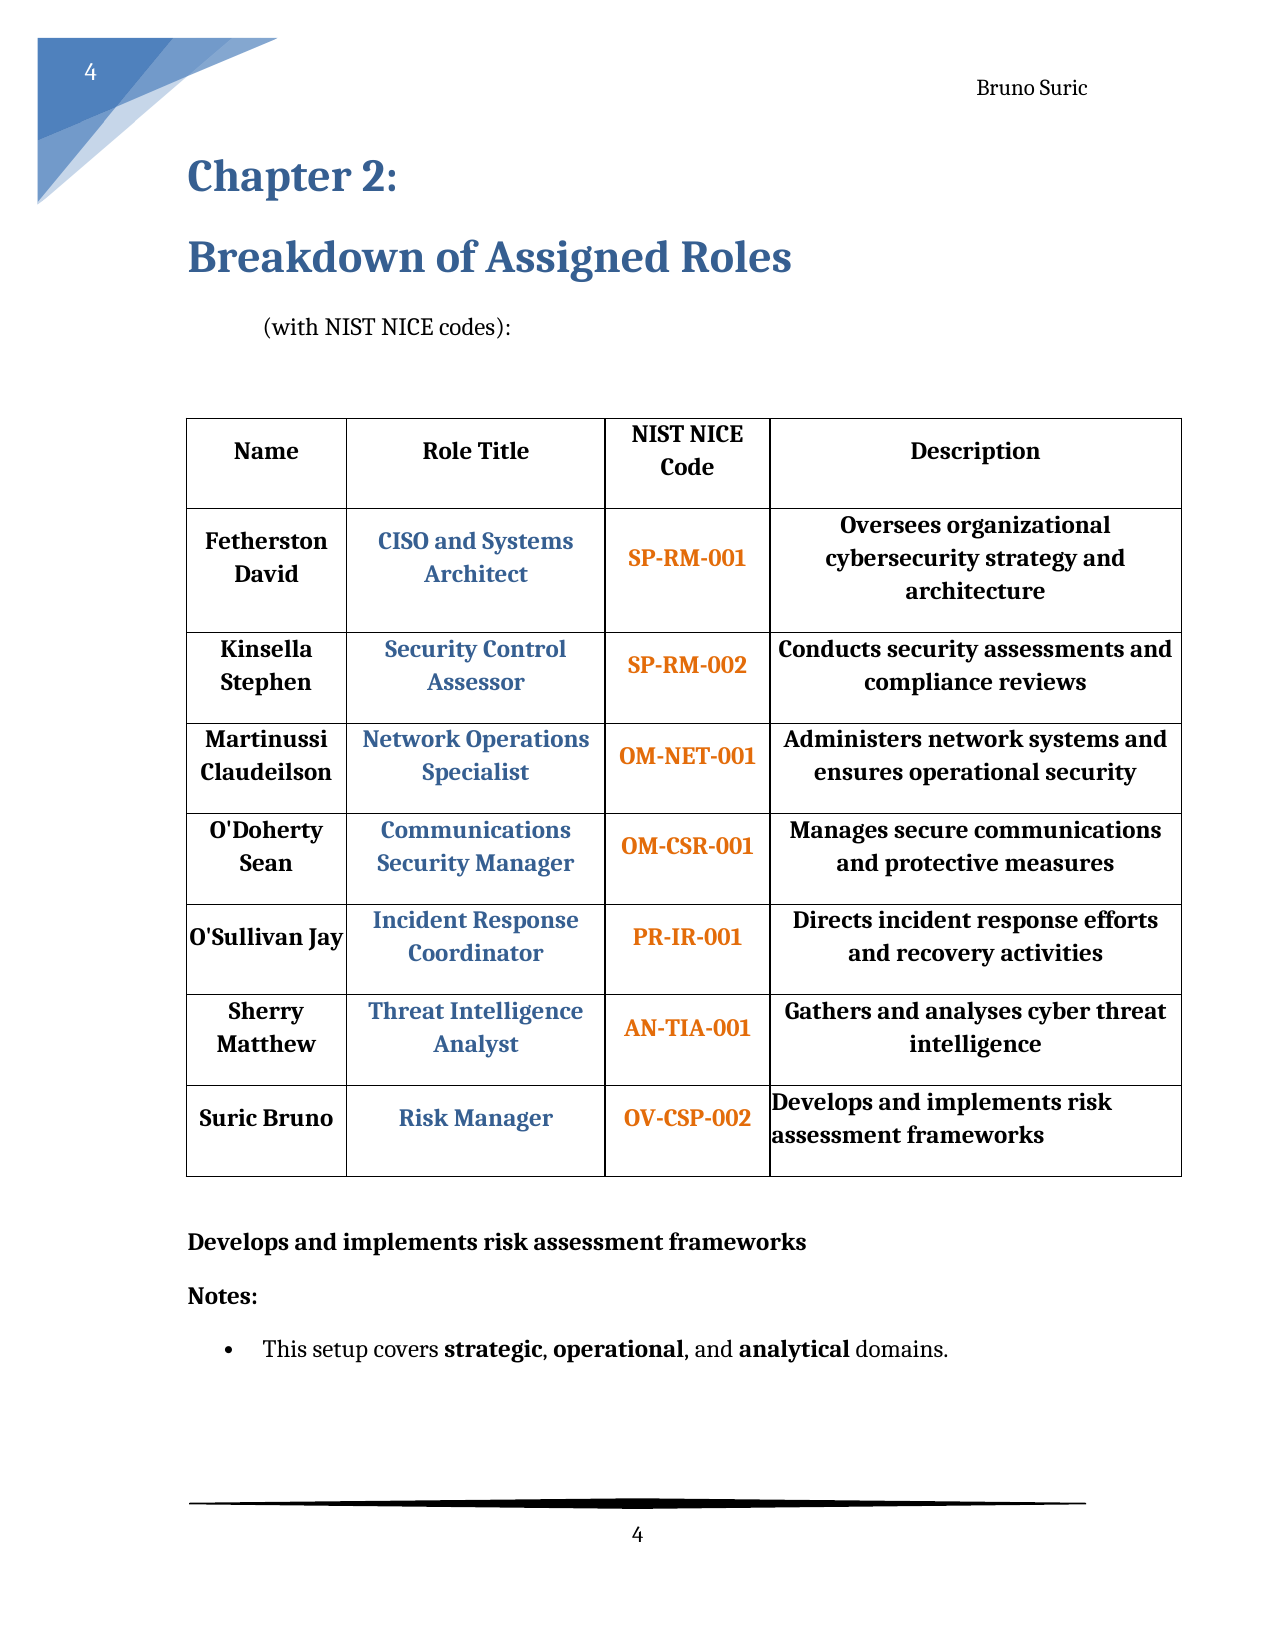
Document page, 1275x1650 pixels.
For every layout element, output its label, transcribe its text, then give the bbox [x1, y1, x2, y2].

table_cell CISO and Systems Architect [347, 509, 604, 632]
table_cell Oversees organizational cybersecurity strategy and architecture [771, 509, 1181, 632]
table_cell PR-IR-001 [606, 905, 769, 994]
table_header Description [771, 419, 1181, 508]
table_header Role Title [347, 419, 604, 508]
list Chapter 2: [187, 150, 1087, 203]
text Develops and implements risk assessment frameworks [187, 1228, 1087, 1256]
table_cell Suric Bruno [187, 1086, 346, 1176]
table_cell Network Operations Specialist [347, 724, 604, 813]
table_cell Risk Manager [347, 1086, 604, 1176]
table_cell Communications Security Manager [347, 814, 604, 904]
table_header NIST NICE Code [606, 419, 769, 508]
table_cell O'Doherty Sean [187, 814, 346, 904]
table_cell Administers network systems and ensures operational security [771, 724, 1181, 813]
table_cell Kinsella Stephen [187, 633, 346, 722]
table_header Name [187, 419, 346, 508]
table_cell Conducts security assessments and compliance reviews [771, 633, 1181, 722]
table_cell Sherry Matthew [187, 995, 346, 1085]
picture [37, 37, 279, 206]
table_cell Directs incident response efforts and recovery activities [771, 905, 1181, 994]
table_cell Security Control Assessor [347, 633, 604, 722]
text Breakdown of Assigned Roles [187, 231, 1087, 284]
table_cell SP-RM-001 [606, 509, 769, 632]
table_cell OM-NET-001 [606, 724, 769, 813]
list This setup covers strategic, operational, and analytical domains. [225, 1335, 1087, 1364]
text Notes: [187, 1282, 1087, 1310]
table_cell Incident Response Coordinator [347, 905, 604, 994]
table_cell Martinussi Claudeilson [187, 724, 346, 813]
table_cell SP-RM-002 [606, 633, 769, 722]
text (with NIST NICE codes): [262, 313, 1087, 341]
table_cell Gathers and analyses cyber threat intelligence [771, 995, 1181, 1085]
table_cell Threat Intelligence Analyst [347, 995, 604, 1085]
table_cell OM-CSR-001 [606, 814, 769, 904]
table_cell AN-TIA-001 [606, 995, 769, 1085]
table_cell Manages secure communications and protective measures [771, 814, 1181, 904]
table_cell OV-CSP-002 [606, 1086, 769, 1176]
table_cell Develops and implements risk assessment frameworks [771, 1086, 1181, 1176]
table_cell O'Sullivan Jay [187, 905, 346, 994]
table_cell Fetherston David [187, 509, 346, 632]
